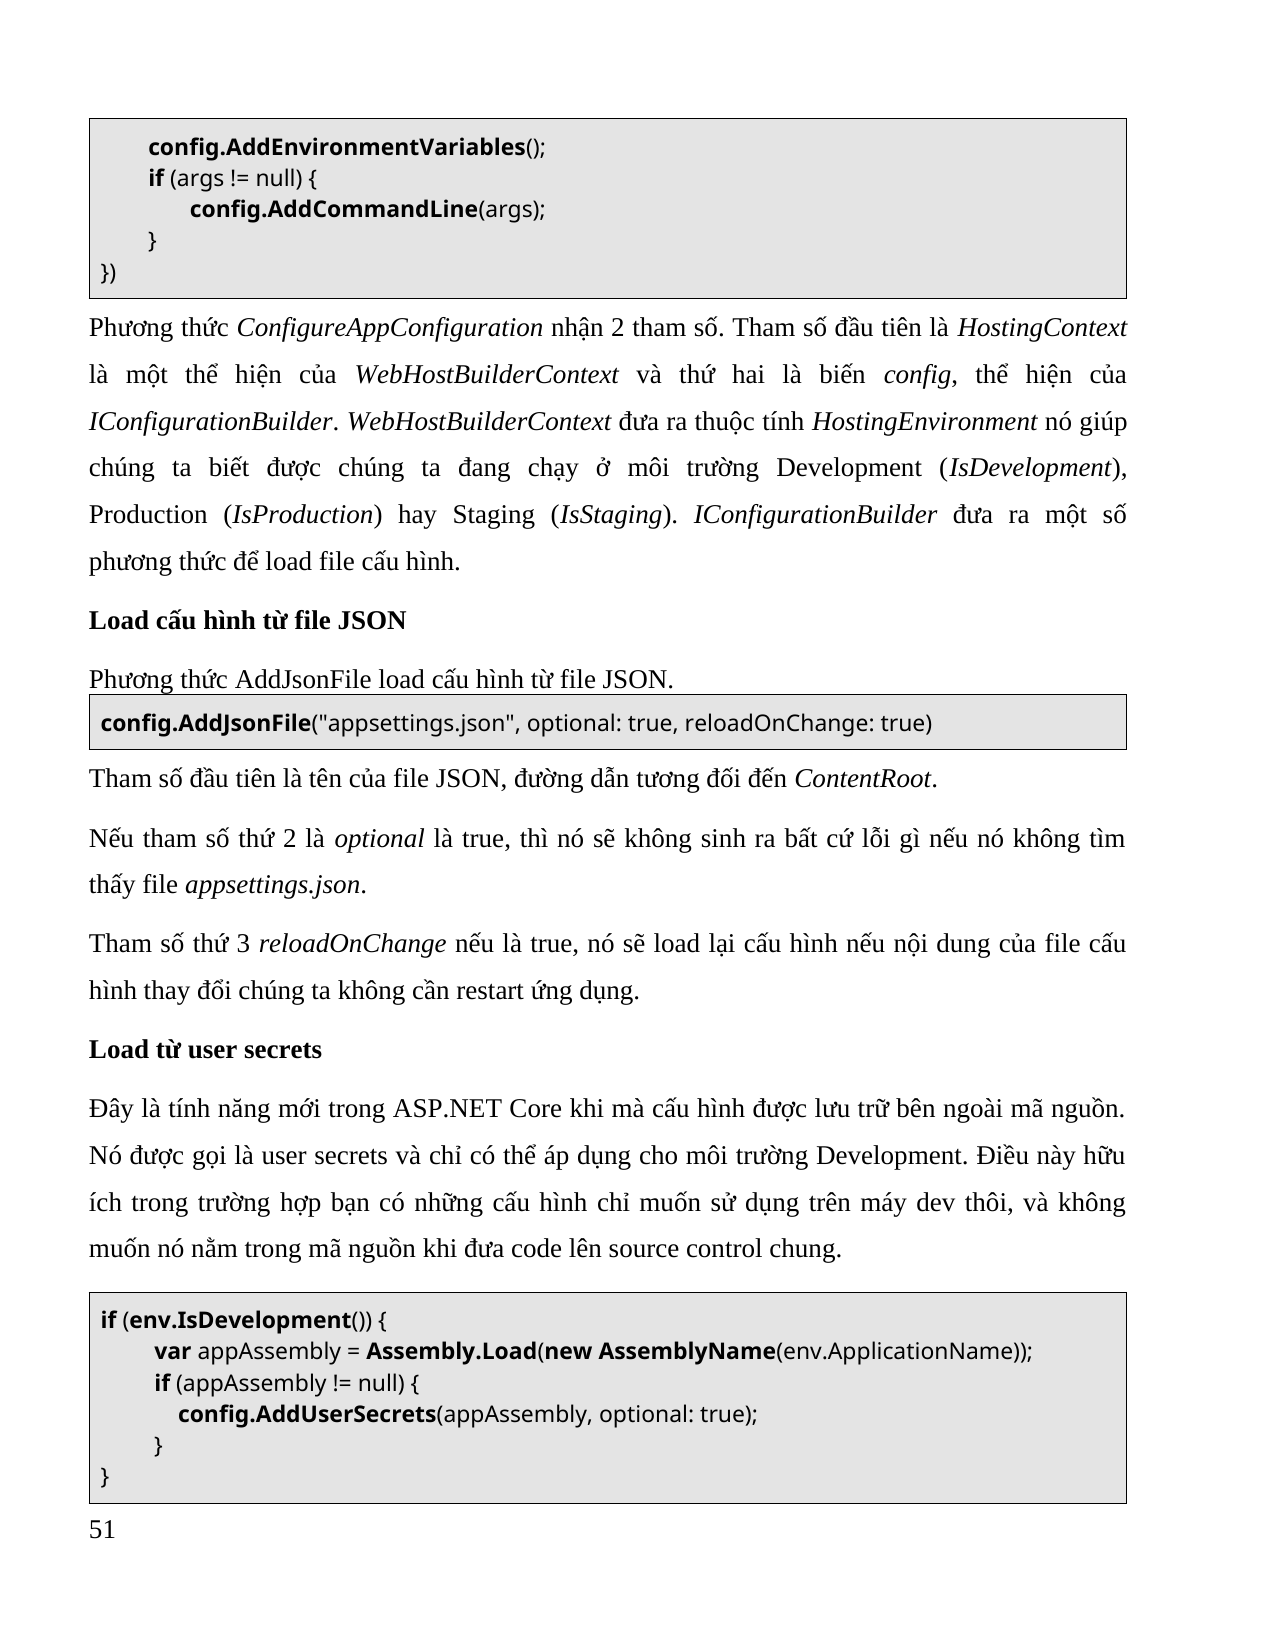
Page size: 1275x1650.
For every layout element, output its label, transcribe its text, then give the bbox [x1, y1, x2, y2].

table_header config.AddJsonFile("appsettings.json", optional: true, reloadOnChange: true) [90, 695, 1126, 749]
text Nếu tham số thứ 2 là optional là true, thì nó sẽ không sinh ra bất cứ lỗi gì nếu nó không tìm thấy file appsettings.json. [89, 822, 1127, 899]
text Đây là tính năng mới trong ASP.NET Core khi mà cấu hình được lưu trữ bên ngoài mã nguồn. Nó được gọi là user secrets và chỉ có thể áp dụng cho môi trường Development. Điều này hữu ích trong trường hợp bạn có những cấu hình chỉ muốn sử dụng trên máy dev thôi, và không muốn nó nằm trong mã nguồn khi đưa code lên source control chung. [89, 1093, 1127, 1264]
text Phương thức AddJsonFile load cấu hình từ file JSON. [89, 663, 1127, 694]
text Tham số thứ 3 reloadOnChange nếu là true, nó sẽ load lại cấu hình nếu nội dung của file cấu hình thay đổi chúng ta không cần restart ứng dụng. [89, 928, 1127, 1005]
text Load từ user secrets [89, 1033, 1127, 1064]
text Load cấu hình từ file JSON [89, 604, 1127, 635]
text Tham số đầu tiên là tên của file JSON, đường dẫn tương đối đến ContentRoot. [89, 763, 1127, 794]
table_header if (env.IsDevelopment()) { var appAssembly = Assembly.Load(new AssemblyName(env.ApplicationName)); if (appAssembly != null) { config.AddUserSecrets(appAssembly, optional: true); } } [90, 1293, 1126, 1503]
text Phương thức ConfigureAppConfiguration nhận 2 tham số. Tham số đầu tiên là HostingContext là một thể hiện của WebHostBuilderContext và thứ hai là biến config, thể hiện của IConfigurationBuilder. WebHostBuilderContext đưa ra thuộc tính HostingEnvironment nó giúp chúng ta biết được chúng ta đang chạy ở môi trường Development (IsDevelopment), Production (IsProduction) hay Staging (IsStaging). IConfigurationBuilder đưa ra một số phương thức để load file cấu hình. [89, 311, 1127, 576]
